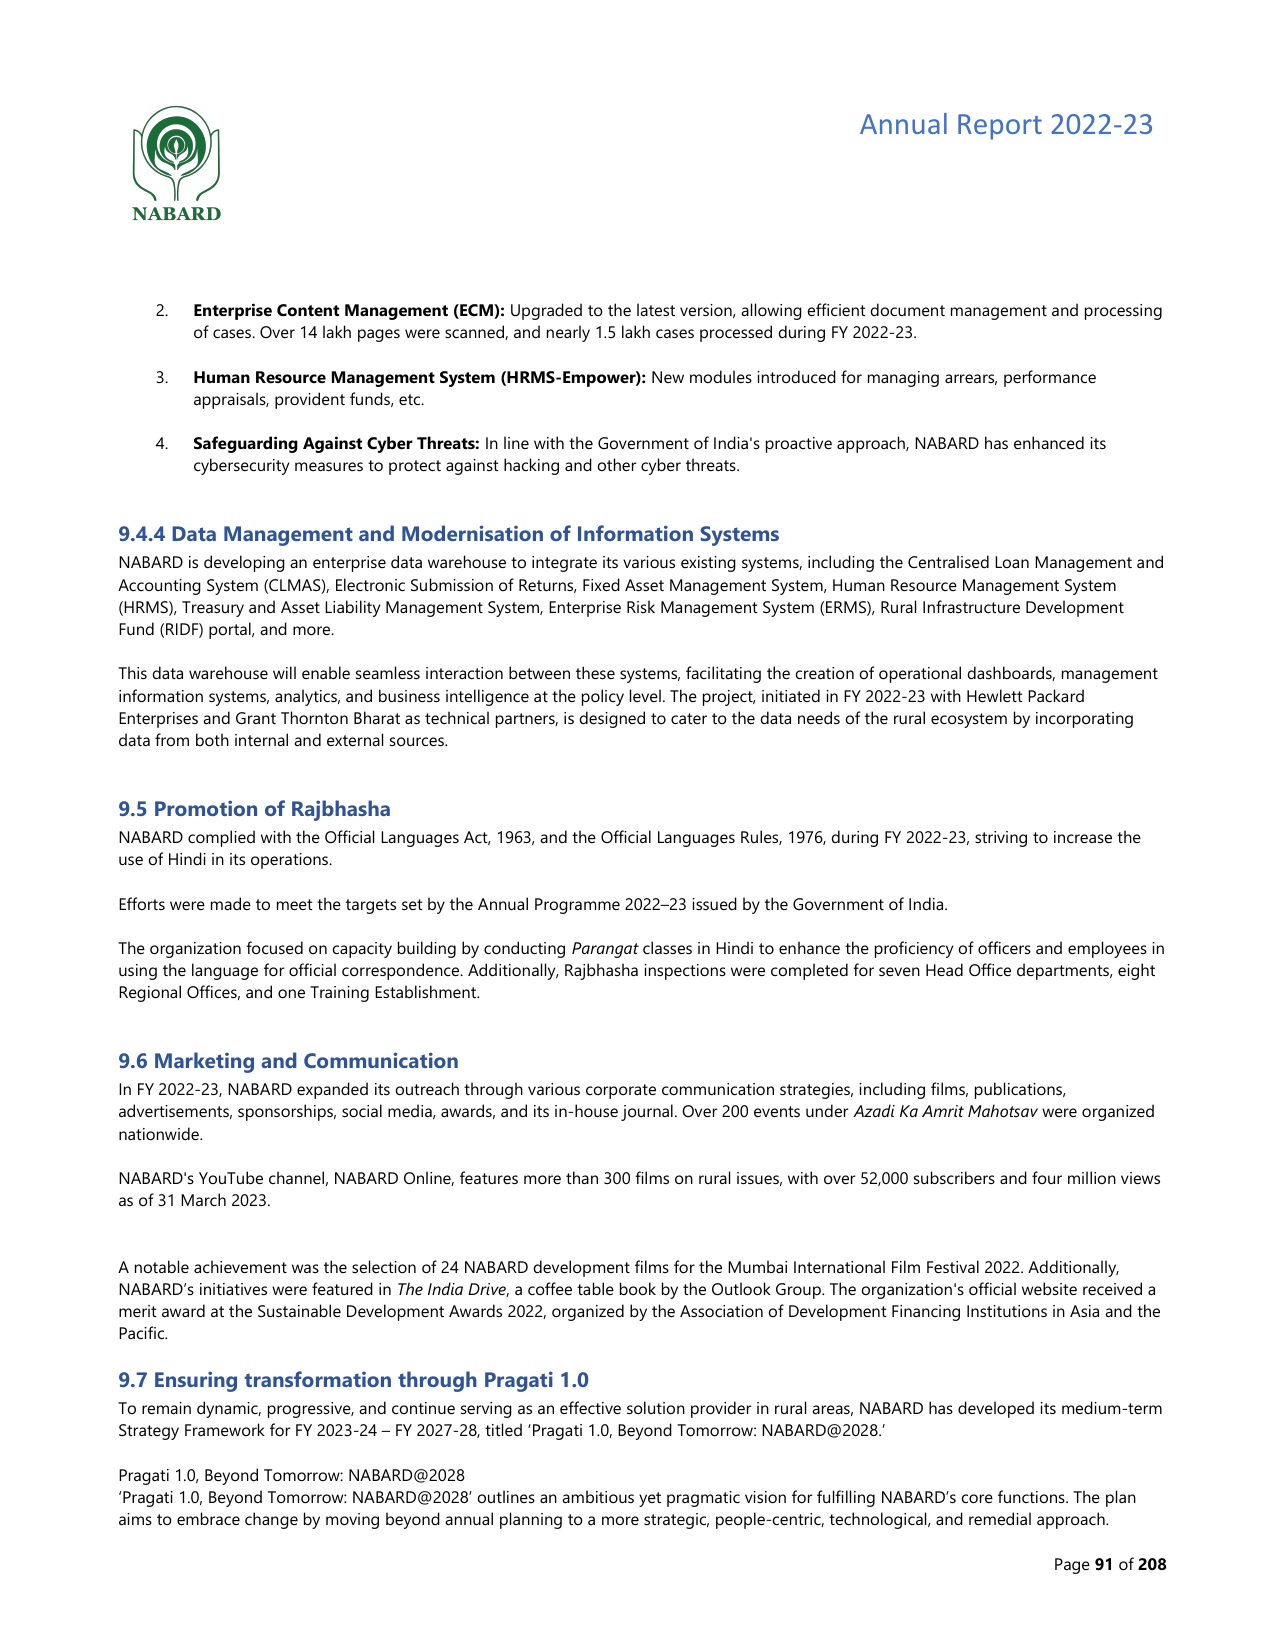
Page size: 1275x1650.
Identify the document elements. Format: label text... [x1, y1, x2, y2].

text NABARD's YouTube channel, NABARD Online, features more than 300 films on rural issues, with over 52,000 subscribers and four million views as of 31 March 2023. [118, 1166, 1167, 1211]
list Human Resource Management System (HRMS-Empower): New modules introduced for managing arrears, performance appraisals, provident funds, etc. [156, 365, 1167, 409]
subtitle 9.5 Promotion of Rajbhasha [118, 793, 1167, 821]
text NABARD is developing an enterprise data warehouse to integrate its various existing systems, including the Centralised Loan Management and Accounting System (CLMAS), Electronic Submission of Returns, Fixed Asset Management System, Human Resource Management System (HRMS), Treasury and Asset Liability Management System, Enterprise Risk Management System (ERMS), Rural Infrastructure Development Fund (RIDF) portal, and more. [118, 551, 1167, 639]
list Enterprise Content Management (ECM): Upgraded to the latest version, allowing efficient document management and processing of cases. Over 14 lakh pages were scanned, and nearly 1.5 lakh cases processed during FY 2022-23. [156, 298, 1167, 343]
text NABARD complied with the Official Languages Act, 1963, and the Official Languages Rules, 1976, during FY 2022-23, striving to increase the use of Hindi in its operations. [118, 825, 1167, 870]
list Safeguarding Against Cyber Threats: In line with the Government of India's proactive approach, NABARD has enhanced its cybersecurity measures to protect against hacking and other cyber threats. [156, 432, 1167, 476]
text In FY 2022-23, NABARD expanded its outreach through various corporate communication strategies, including films, publications, advertisements, sponsorships, social media, awards, and its in-house journal. Over 200 events under Azadi Ka Amrit Mahotsav were organized nationwide. [118, 1078, 1167, 1144]
subtitle 9.7 Ensuring transformation through Pragati 1.0 [118, 1365, 1167, 1392]
text Efforts were made to meet the targets set by the Annual Programme 2022–23 issued by the Government of India. [118, 892, 1167, 914]
text The organization focused on capacity building by conducting Parangat classes in Hindi to enhance the proficiency of officers and employees in using the language for official correspondence. Additionally, Rajbhasha inspections were completed for seven Head Office departments, eight Regional Offices, and one Training Establishment. [118, 936, 1167, 1003]
text Pragati 1.0, Beyond Tomorrow: NABARD@2028 [118, 1463, 1167, 1485]
text This data warehouse will enable seamless interaction between these systems, facilitating the creation of operational dashboards, management information systems, analytics, and business intelligence at the policy level. The project, initiated in FY 2022-23 with Hewlett Packard Enterprises and Grant Thornton Bharat as technical partners, is designed to cater to the data needs of the rural ecosystem by incorporating data from both internal and external sources. [118, 662, 1167, 751]
subtitle 9.6 Marketing and Communication [118, 1046, 1167, 1073]
picture [129, 104, 224, 222]
subtitle 9.4.4 Data Management and Modernisation of Information Systems [118, 519, 1167, 547]
text A notable achievement was the selection of 24 NABARD development films for the Mumbai International Film Festival 2022. Additionally, NABARD’s initiatives were featured in The India Drive, a coffee table book by the Outlook Group. The organization's official website received a merit award at the Sustainable Development Awards 2022, organized by the Association of Development Financing Institutions in Asia and the Pacific. [118, 1255, 1167, 1344]
text ‘Pragati 1.0, Beyond Tomorrow: NABARD@2028’ outlines an ambitious yet pragmatic vision for fulfilling NABARD’s core functions. The plan aims to embrace change by moving beyond annual planning to a more strategic, people-centric, technological, and remedial approach. [118, 1485, 1167, 1529]
text To remain dynamic, progressive, and continue serving as an effective solution provider in rural areas, NABARD has developed its medium-term Strategy Framework for FY 2023-24 – FY 2027-28, titled ‘Pragati 1.0, Beyond Tomorrow: NABARD@2028.’ [118, 1396, 1167, 1441]
